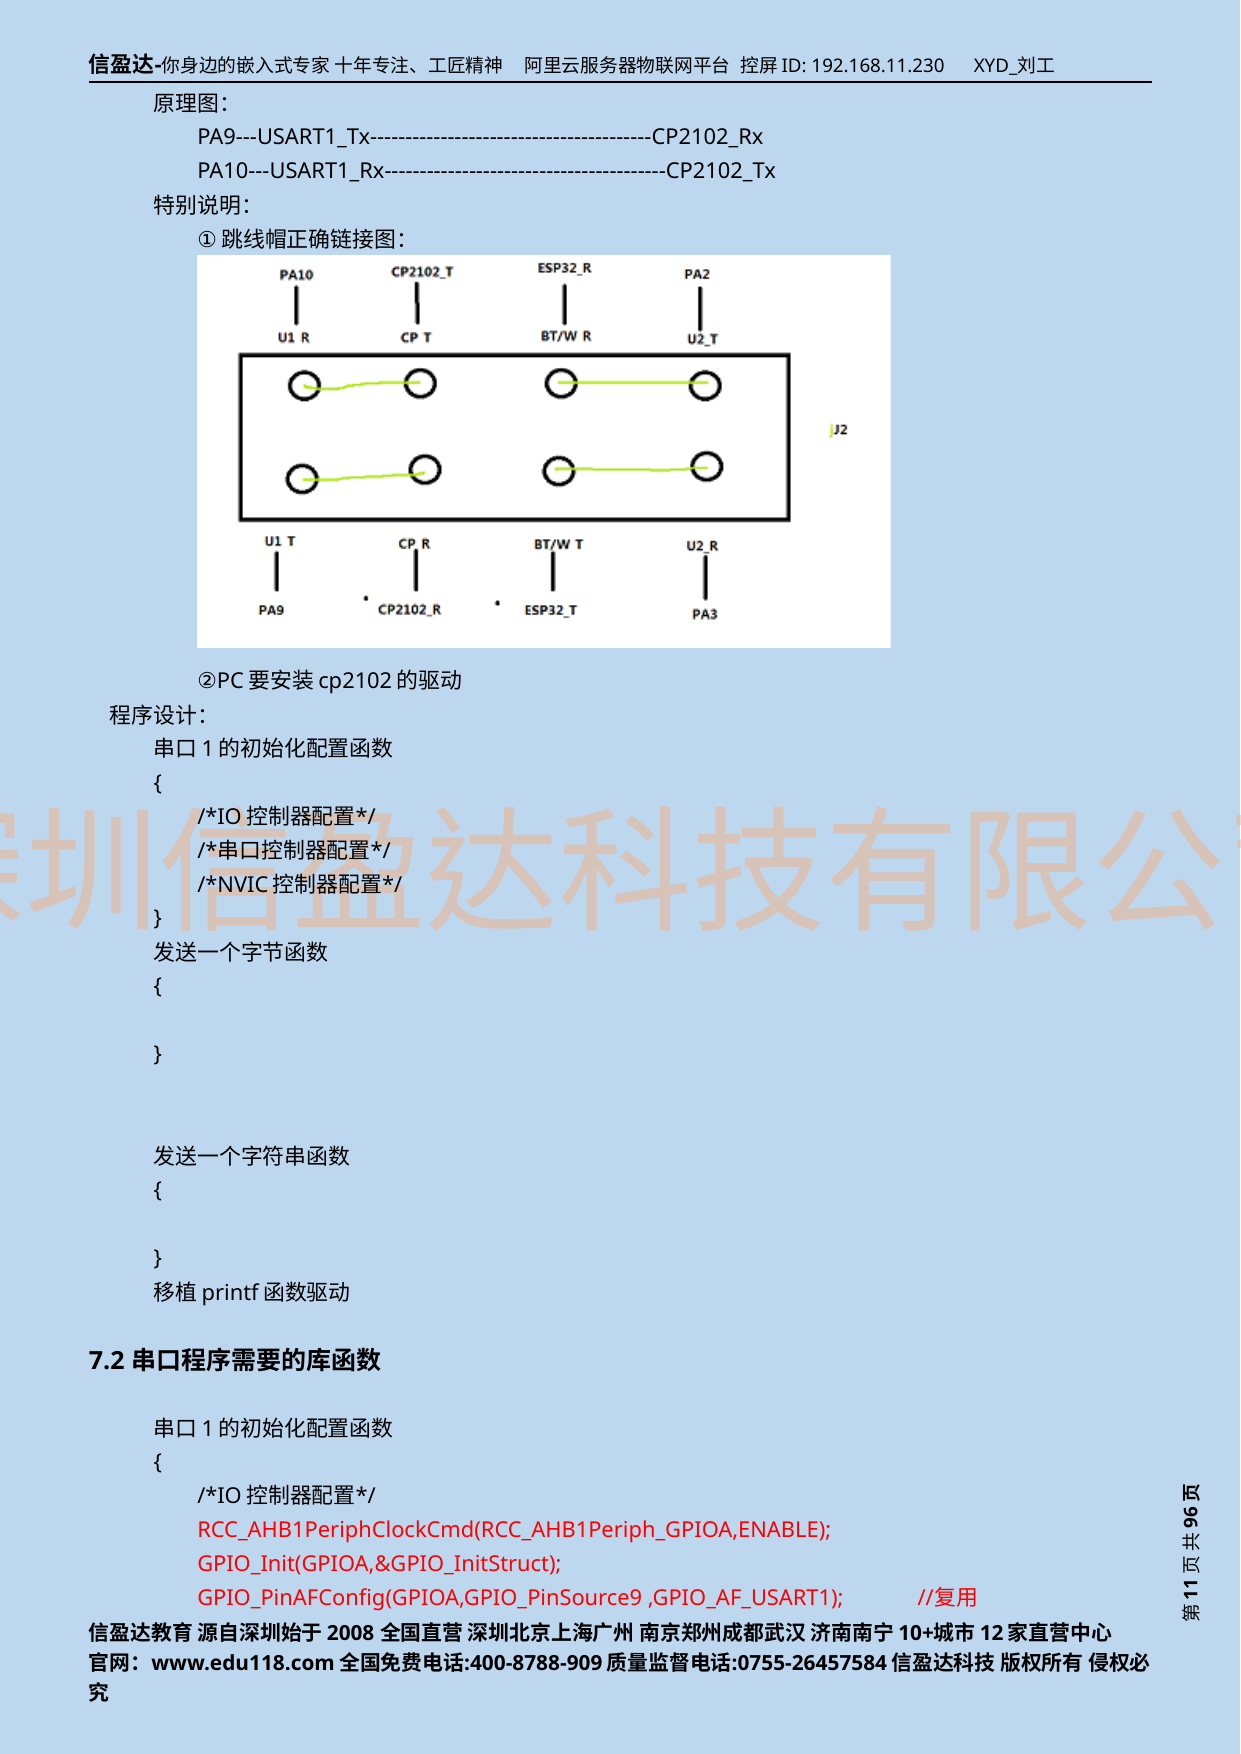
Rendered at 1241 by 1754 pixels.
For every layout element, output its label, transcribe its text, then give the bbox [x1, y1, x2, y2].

text GPIO_PinAFConfig(GPIOA,GPIO_PinSource9 ,GPIO_AF_USART1); //复用 [176, 1579, 1152, 1613]
text { [132, 968, 1152, 1002]
text 发送一个字节函数 [132, 934, 1152, 968]
text ②PC要安装cp2102的驱动 [176, 662, 1152, 696]
text RCC_AHB1PeriphClockCmd(RCC_AHB1Periph_GPIOA,ENABLE); [176, 1511, 1152, 1545]
text 原理图： [132, 85, 1152, 119]
picture [197, 255, 891, 648]
text { [132, 1443, 1152, 1477]
text { [132, 764, 1152, 798]
text /*IO控制器配置*/ [176, 798, 1152, 832]
text 串口1的初始化配置函数 [132, 730, 1152, 764]
text ①跳线帽正确链接图： [176, 221, 1152, 255]
text } [132, 900, 1152, 934]
text 发送一个字符串函数 [132, 1138, 1152, 1172]
text { [132, 1172, 1152, 1206]
text 串口1的初始化配置函数 [132, 1409, 1152, 1443]
text } [132, 1240, 1152, 1274]
text /*NVIC控制器配置*/ [176, 866, 1152, 900]
text /*IO控制器配置*/ [176, 1477, 1152, 1511]
text 移植printf函数驱动 [132, 1274, 1152, 1308]
text } [132, 1036, 1152, 1070]
text PA10---USART1_Rx----------------------------------------CP2102_Tx [176, 153, 1152, 187]
text GPIO_Init(GPIOA,&GPIO_InitStruct); [176, 1545, 1152, 1579]
text PA9---USART1_Tx----------------------------------------CP2102_Rx [176, 119, 1152, 153]
text 程序设计： [89, 696, 1152, 730]
subtitle 串口程序需要的库函数 [89, 1325, 1152, 1393]
text /*串口控制器配置*/ [176, 832, 1152, 866]
text 特别说明： [132, 187, 1152, 221]
